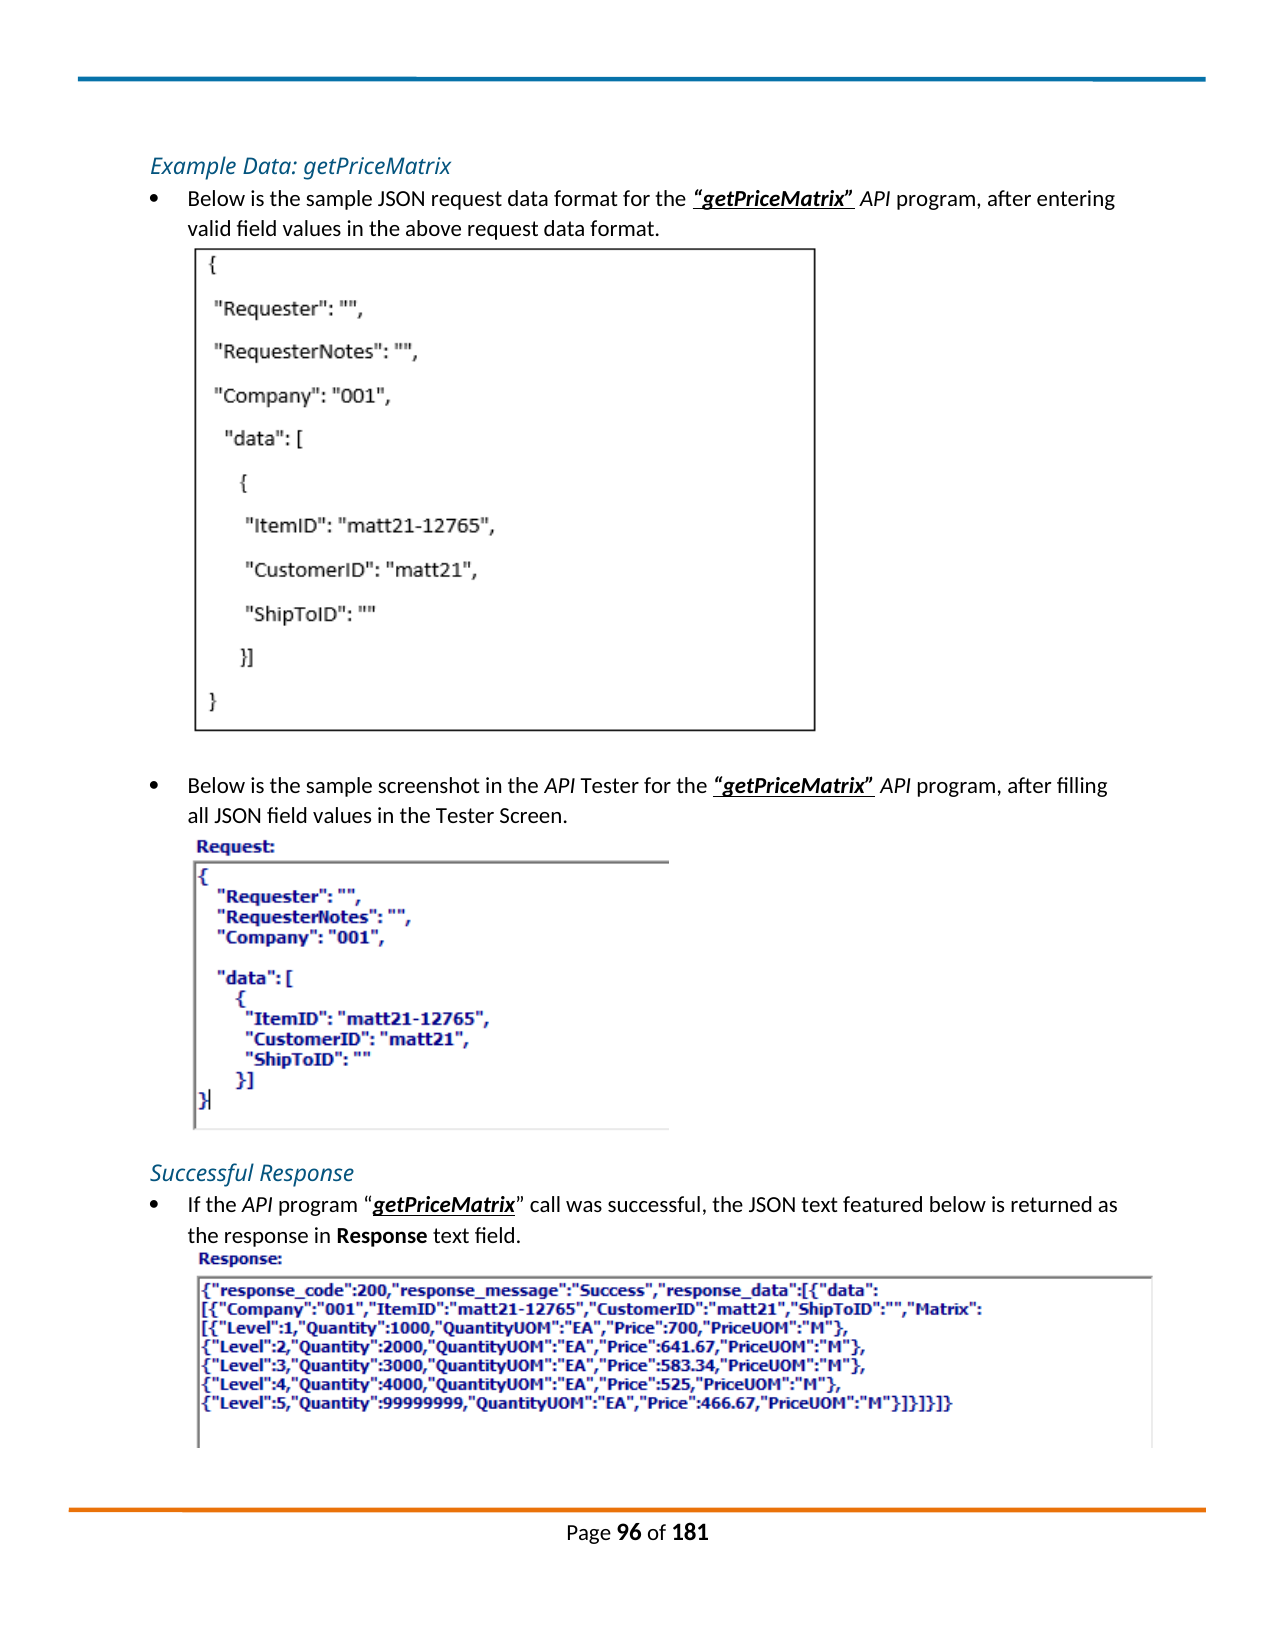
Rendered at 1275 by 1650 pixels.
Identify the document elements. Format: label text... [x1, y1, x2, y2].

picture [187, 1251, 1163, 1448]
picture [187, 831, 669, 1138]
subtitle Successful Response [150, 1157, 1125, 1188]
subtitle Example Data: getPriceMatrix [150, 150, 1125, 181]
picture [187, 244, 822, 739]
